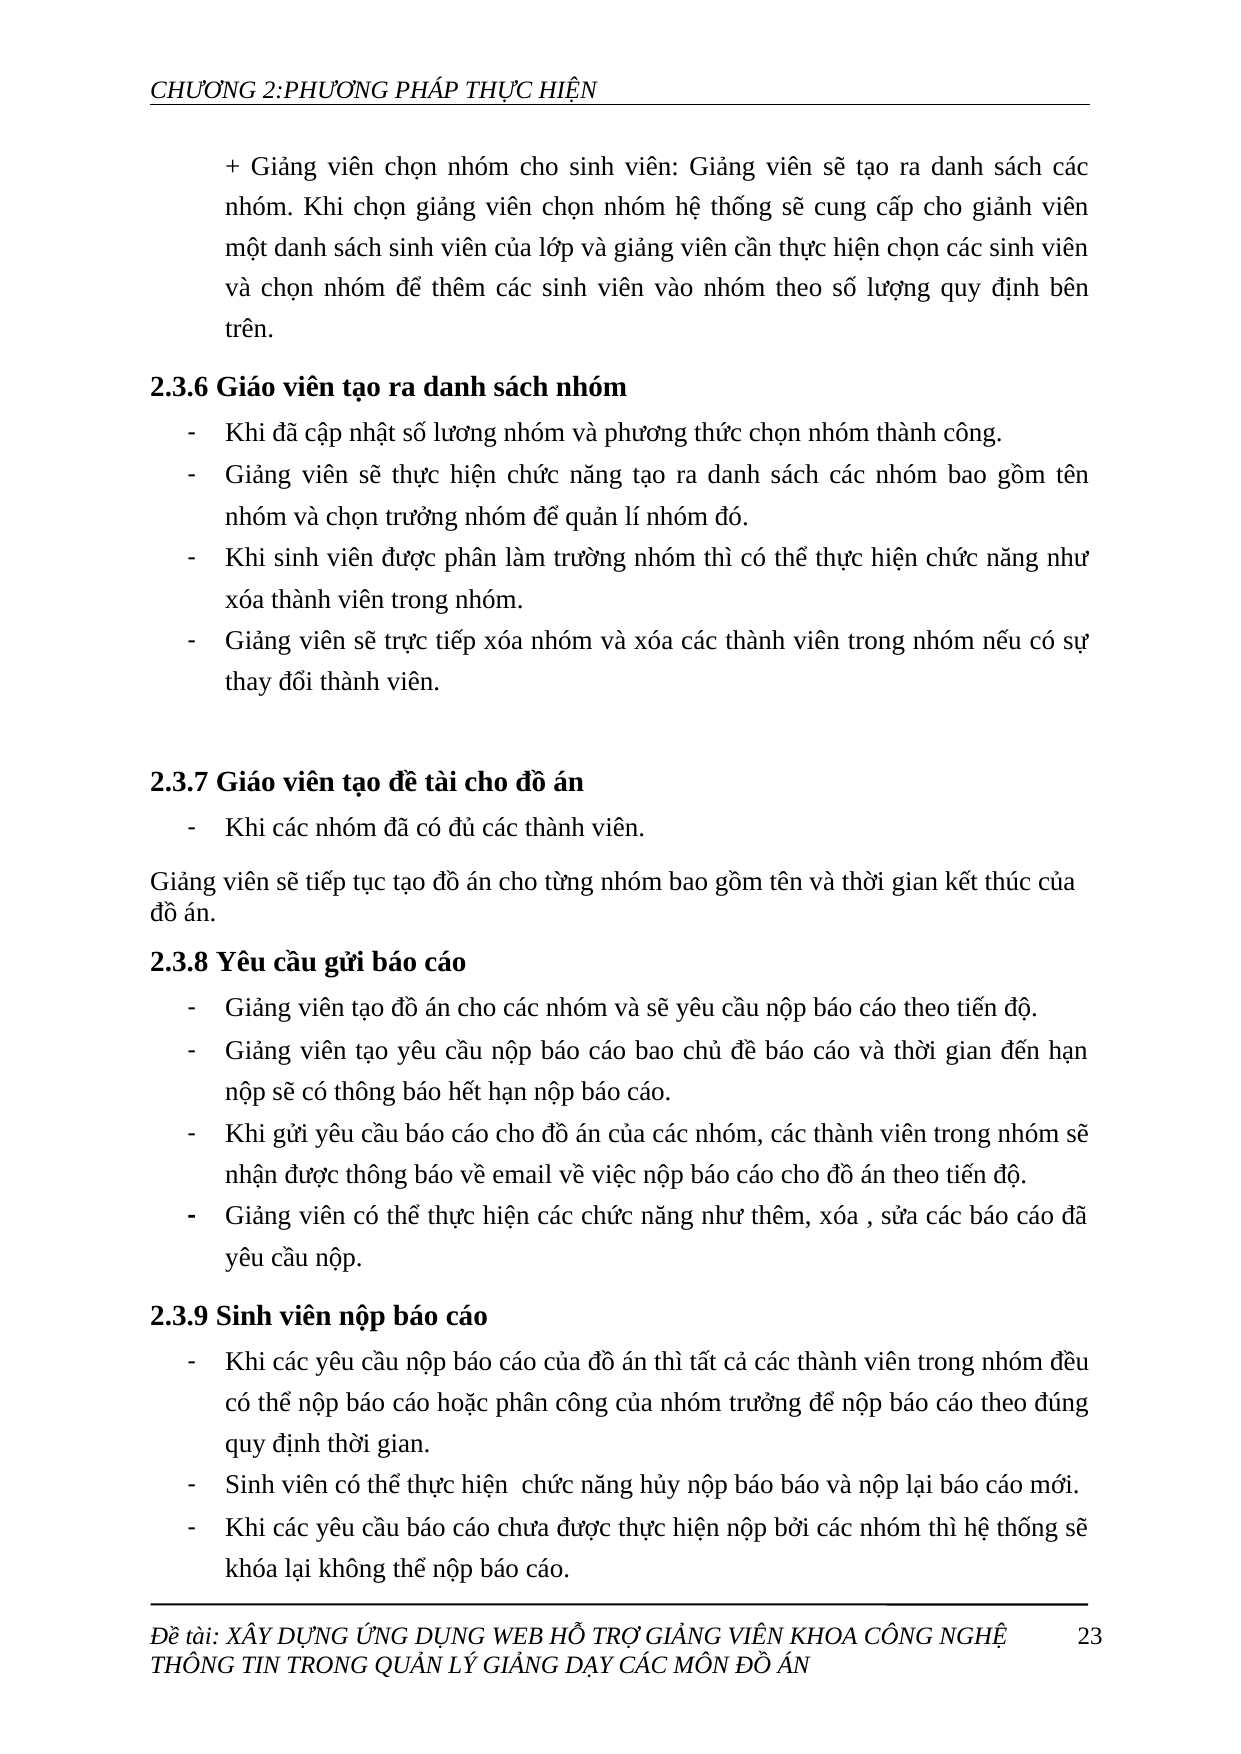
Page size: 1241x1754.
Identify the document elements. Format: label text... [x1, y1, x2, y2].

subtitle 2.3.6 Giáo viên tạo ra danh sách nhóm [150, 369, 1090, 402]
list + Giảng viên chọn nhóm cho sinh viên: Giảng viên sẽ tạo ra danh sách các nhóm. Khi chọn giảng viên chọn nhóm hệ thống sẽ cung cấp cho giảnh viên một danh sách sinh viên của lớp và giảng viên cần thực hiện chọn các sinh viên và chọn nhóm để thêm các sinh viên vào nhóm theo số lượng quy định bên trên. [225, 150, 1090, 343]
list Sinh viên có thể thực hiện chức năng hủy nộp báo báo và nộp lại báo cáo mới. [187, 1467, 1090, 1500]
list Giảng viên sẽ thực hiện chức năng tạo ra danh sách các nhóm bao gồm tên nhóm và chọn trưởng nhóm để quản lí nhóm đó. [187, 458, 1090, 531]
list Giảng viên tạo đồ án cho các nhóm và sẽ yêu cầu nộp báo cáo theo tiến độ. [187, 990, 1090, 1023]
subtitle 2.3.9 Sinh viên nộp báo cáo [150, 1298, 1090, 1331]
subtitle 2.3.7 Giáo viên tạo đề tài cho đồ án [150, 764, 1090, 797]
list Khi sinh viên được phân làm trường nhóm thì có thể thực hiện chức năng như xóa thành viên trong nhóm. [187, 540, 1090, 614]
list Khi đã cập nhật số lương nhóm và phương thức chọn nhóm thành công. [187, 415, 1090, 448]
subtitle 2.3.8 Yêu cầu gửi báo cáo [150, 944, 1090, 978]
list Khi gửi yêu cầu báo cáo cho đồ án của các nhóm, các thành viên trong nhóm sẽ nhận được thông báo về email về việc nộp báo cáo cho đồ án theo tiến độ. [187, 1116, 1090, 1189]
list Giảng viên có thể thực hiện các chức năng như thêm, xóa , sửa các báo cáo đã yêu cầu nộp. [187, 1198, 1090, 1272]
text Giảng viên sẽ tiếp tục tạo đồ án cho từng nhóm bao gồm tên và thời gian kết thúc của đồ án. [150, 865, 1090, 927]
list Khi các nhóm đã có đủ các thành viên. [187, 810, 1090, 843]
list Giảng viên tạo yêu cầu nộp báo cáo bao chủ đề báo cáo và thời gian đến hạn nộp sẽ có thông báo hết hạn nộp báo cáo. [187, 1033, 1090, 1107]
list Khi các yêu cầu nộp báo cáo của đồ án thì tất cả các thành viên trong nhóm đều có thể nộp báo cáo hoặc phân công của nhóm trưởng để nộp báo cáo theo đúng quy định thời gian. [187, 1344, 1090, 1458]
list Giảng viên sẽ trực tiếp xóa nhóm và xóa các thành viên trong nhóm nếu có sự thay đổi thành viên. [187, 623, 1090, 697]
list Khi các yêu cầu báo cáo chưa được thực hiện nộp bởi các nhóm thì hệ thống sẽ khóa lại không thể nộp báo cáo. [187, 1510, 1090, 1583]
